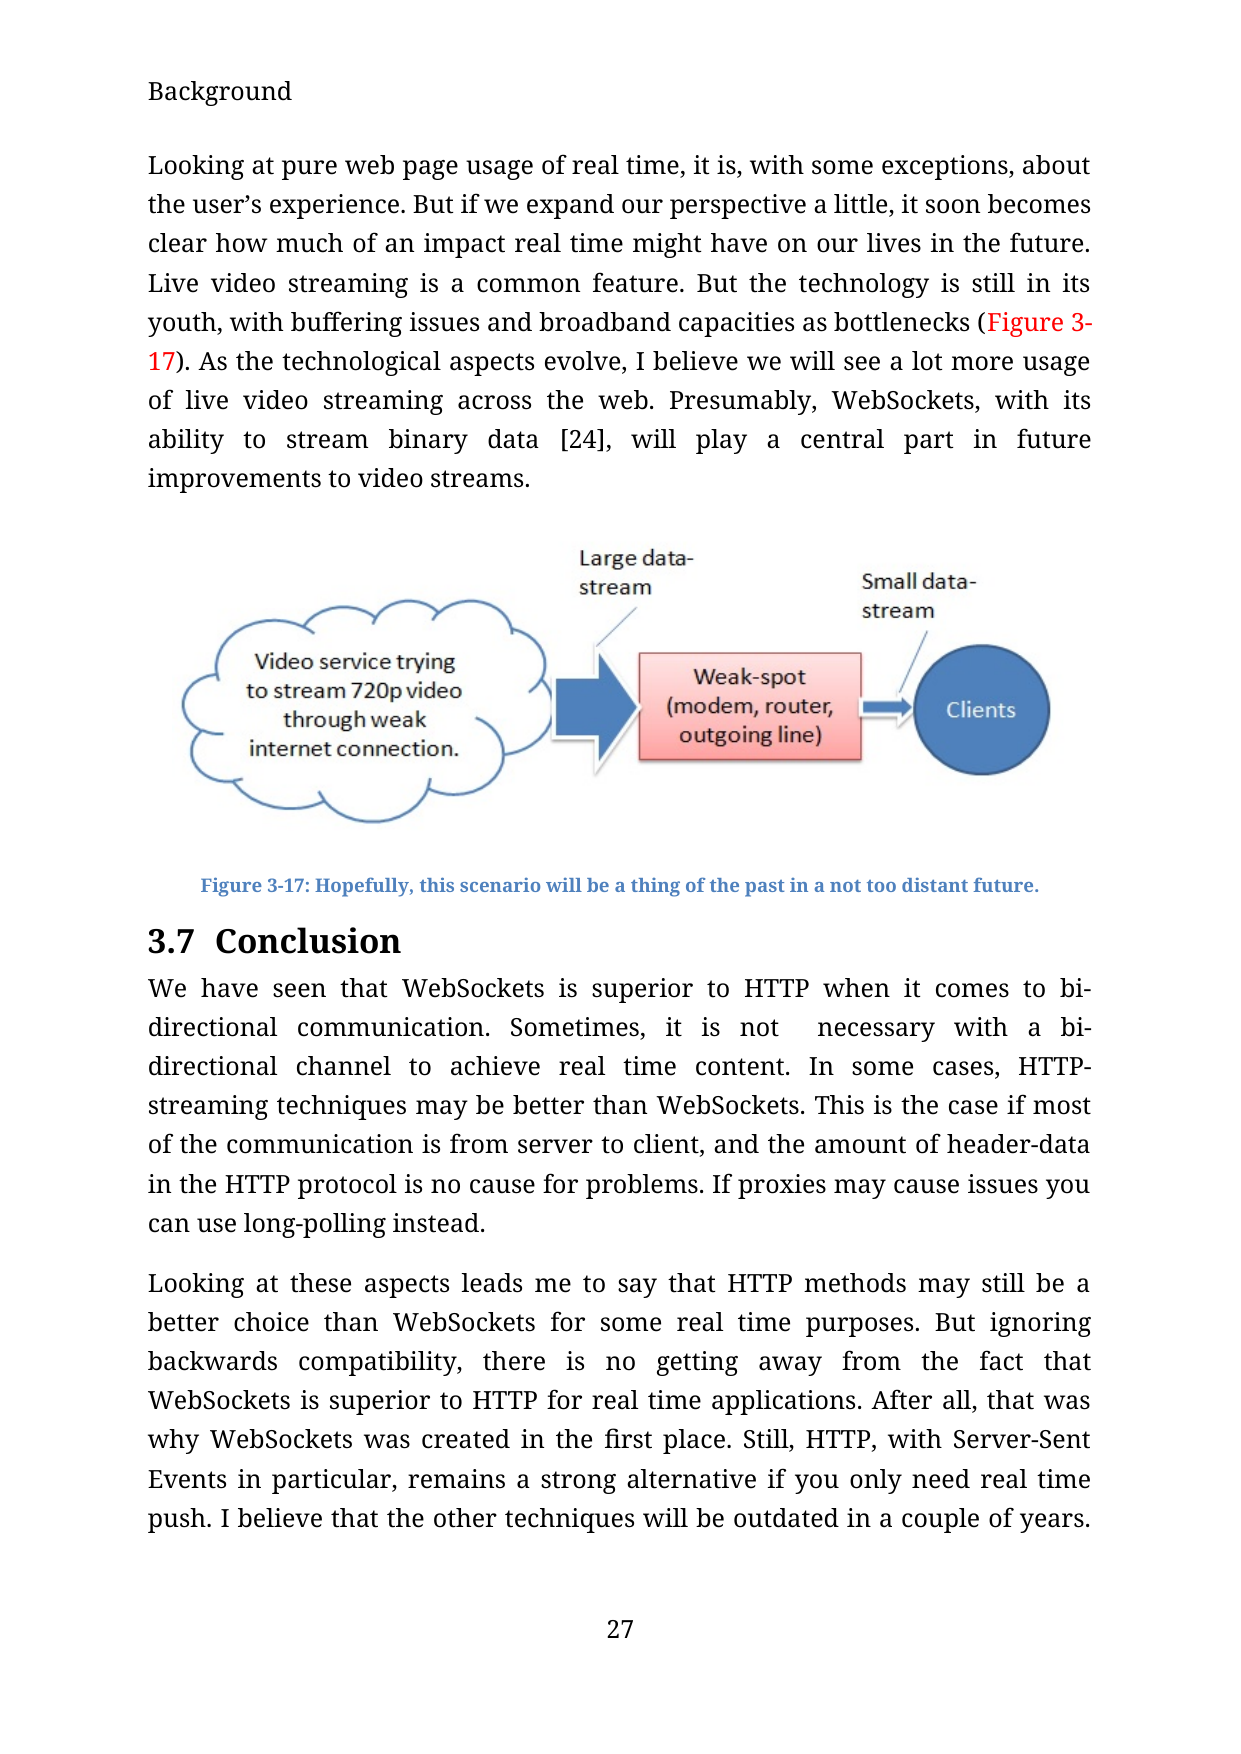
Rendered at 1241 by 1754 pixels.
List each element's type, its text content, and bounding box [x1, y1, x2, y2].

subtitle Conclusion [148, 918, 1092, 964]
picture [172, 521, 1069, 846]
text We have seen that WebSockets is superior to HTTP when it comes to bi-directional communication. Sometimes, it is not necessary with a bi-directional channel to achieve real time content. In some cases, HTTP-streaming techniques may be better than WebSockets. This is the case if most of the communication is from server to client, and the amount of header-data in the HTTP protocol is no cause for problems. If proxies may cause issues you can use long-polling instead. [148, 971, 1092, 1239]
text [148, 1266, 1092, 1534]
